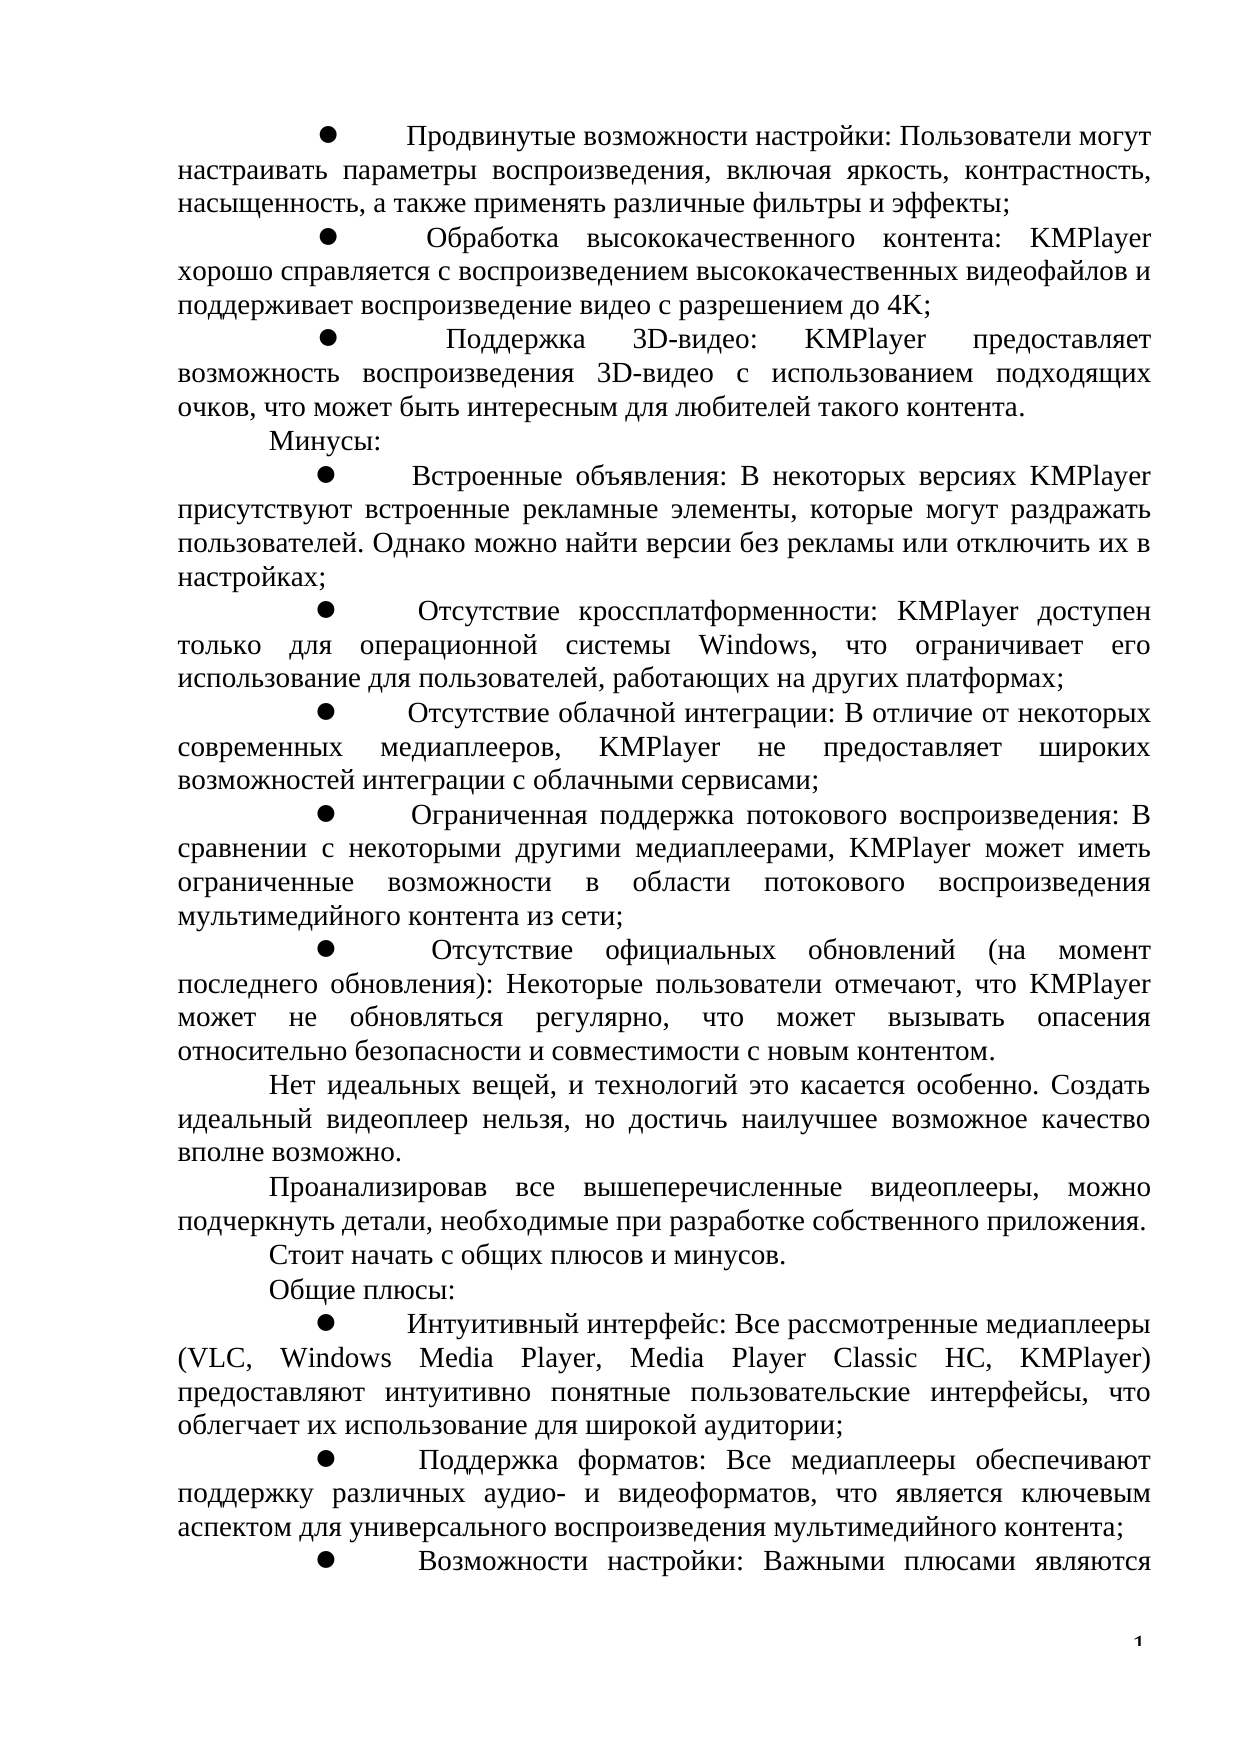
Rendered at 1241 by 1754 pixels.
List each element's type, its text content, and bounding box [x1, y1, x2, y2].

list Отсутствие кроссплатформенности: KMPlayer доступен только для операционной системы Windows, что ограничивает его использование для пользователей, работающих на других платформах; [177, 593, 1152, 694]
list Поддержка 3D-видео: KMPlayer предоставляет возможность воспроизведения 3D-видео с использованием подходящих очков, что может быть интересным для любителей такого контента. [177, 322, 1152, 422]
list Отсутствие облачной интеграции: В отличие от некоторых современных медиаплееров, KMPlayer не предоставляет широких возможностей интеграции с облачными сервисами; [177, 695, 1152, 796]
list Ограниченная поддержка потокового воспроизведения: В сравнении с некоторыми другими медиаплеерами, KMPlayer может иметь ограниченные возможности в области потокового воспроизведения мультимедийного контента из сети; [177, 797, 1152, 931]
list Продвинутые возможности настройки: Пользователи могут настраивать параметры воспроизведения, включая яркость, контрастность, насыщенность, а также применять различные фильтры и эффекты; [177, 118, 1152, 219]
list Встроенные объявления: В некоторых версиях KMPlayer присутствуют встроенные рекламные элементы, которые могут раздражать пользователей. Однако можно найти версии без рекламы или отключить их в настройках; [177, 458, 1152, 592]
text Проанализировав все вышеперечисленные видеоплееры, можно подчеркнуть детали, необходимые при разработке собственного приложения. [177, 1169, 1152, 1236]
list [177, 1543, 1152, 1577]
text Нет идеальных вещей, и технологий это касается особенно. Создать идеальный видеоплеер нельзя, но достичь наилучшее возможное качество вполне возможно. [177, 1067, 1152, 1168]
list Отсутствие официальных обновлений (на момент последнего обновления): Некоторые пользователи отмечают, что KMPlayer может не обновляться регулярно, что может вызывать опасения относительно безопасности и совместимости с новым контентом. [177, 932, 1152, 1066]
list Обработка высококачественного контента: KMPlayer хорошо справляется с воспроизведением высококачественных видеофайлов и поддерживает воспроизведение видео с разрешением до 4K; [177, 220, 1152, 321]
text Минусы: [177, 423, 1152, 457]
text Общие плюсы: [177, 1272, 1152, 1305]
list Интуитивный интерфейс: Все рассмотренные медиаплееры (VLC, Windows Media Player, Media Player Classic HC, KMPlayer) предоставляют интуитивно понятные пользовательские интерфейсы, что облегчает их использование для широкой аудитории; [177, 1306, 1152, 1441]
list Поддержка форматов: Все медиаплееры обеспечивают поддержку различных аудио- и видеоформатов, что является ключевым аспектом для универсального воспроизведения мультимедийного контента; [177, 1442, 1152, 1542]
text Стоит начать с общих плюсов и минусов. [177, 1237, 1152, 1271]
